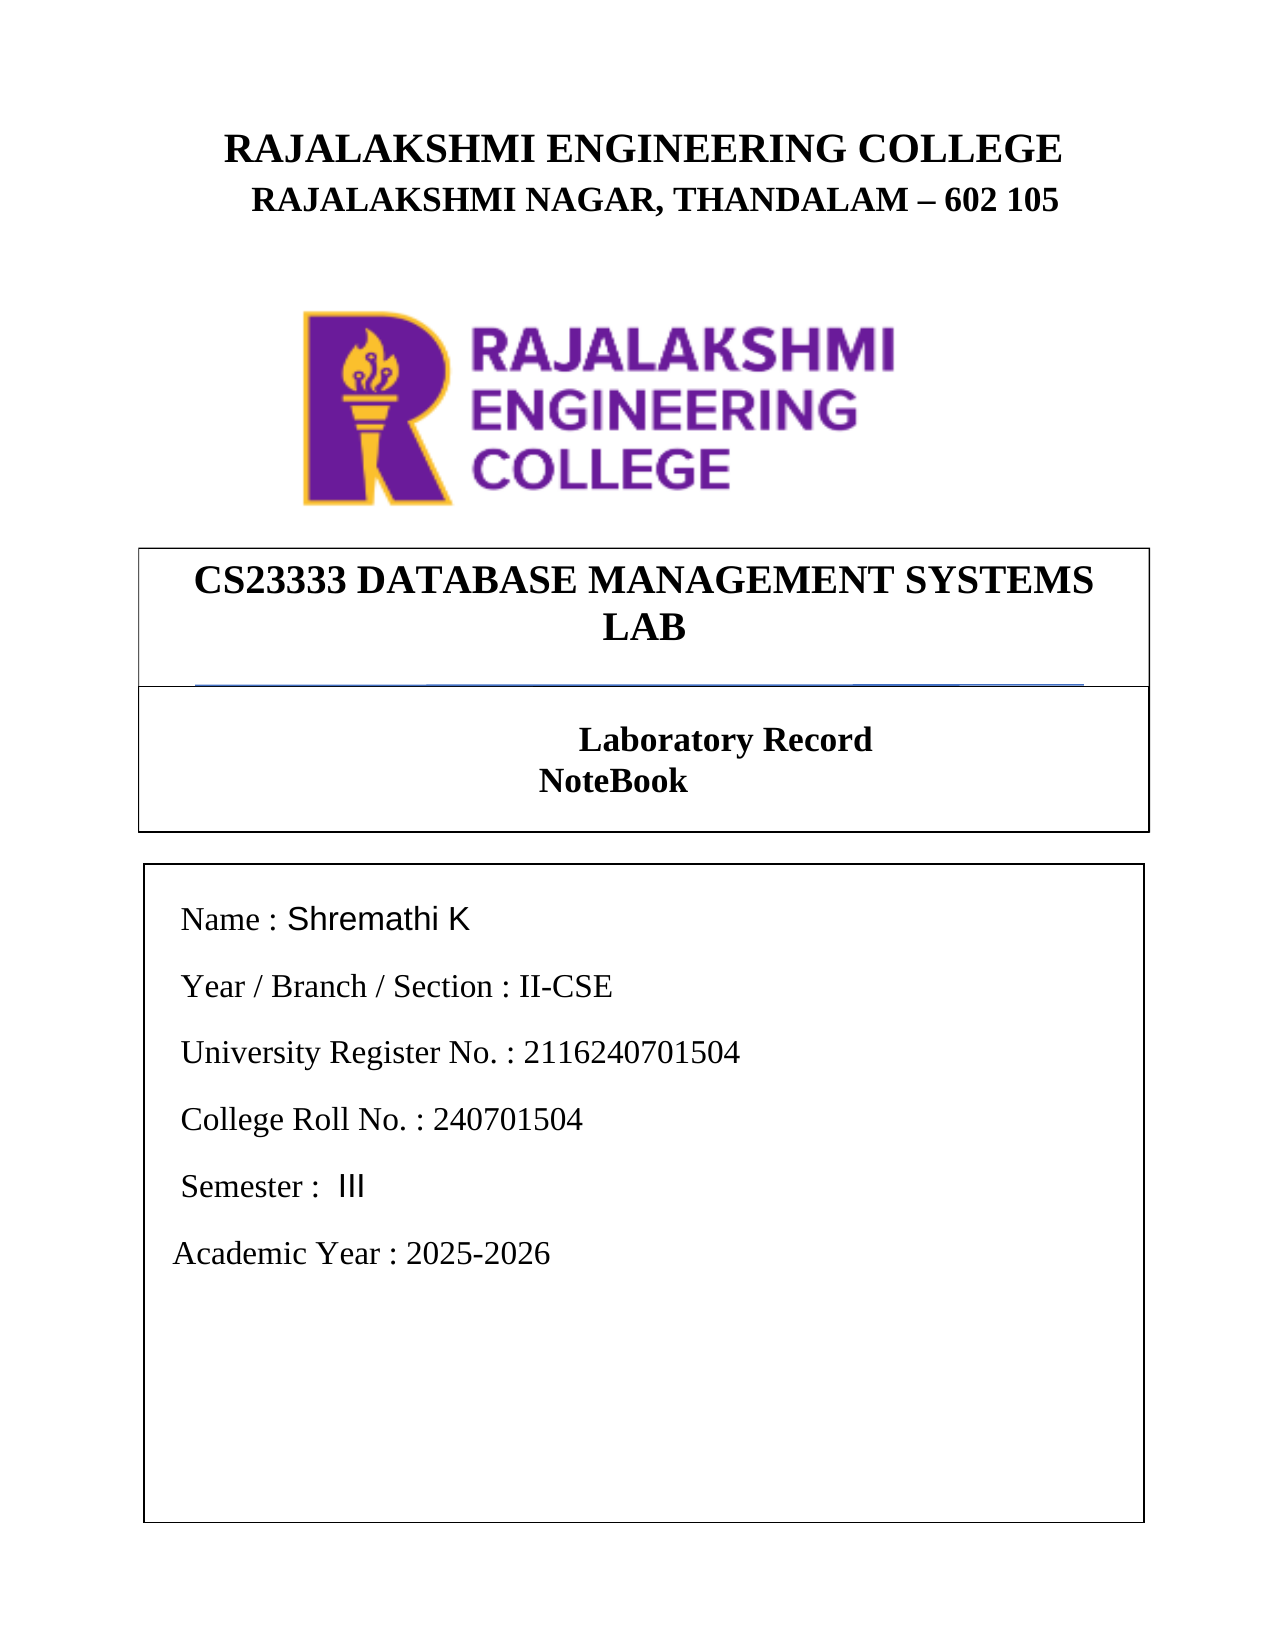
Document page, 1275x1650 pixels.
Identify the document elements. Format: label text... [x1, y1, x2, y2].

text RAJALAKSHMI ENGINEERING COLLEGE [143, 123, 1144, 171]
text RAJALAKSHMI NAGAR, THANDALAM – 602 105 [144, 178, 1059, 219]
picture [273, 306, 1014, 525]
